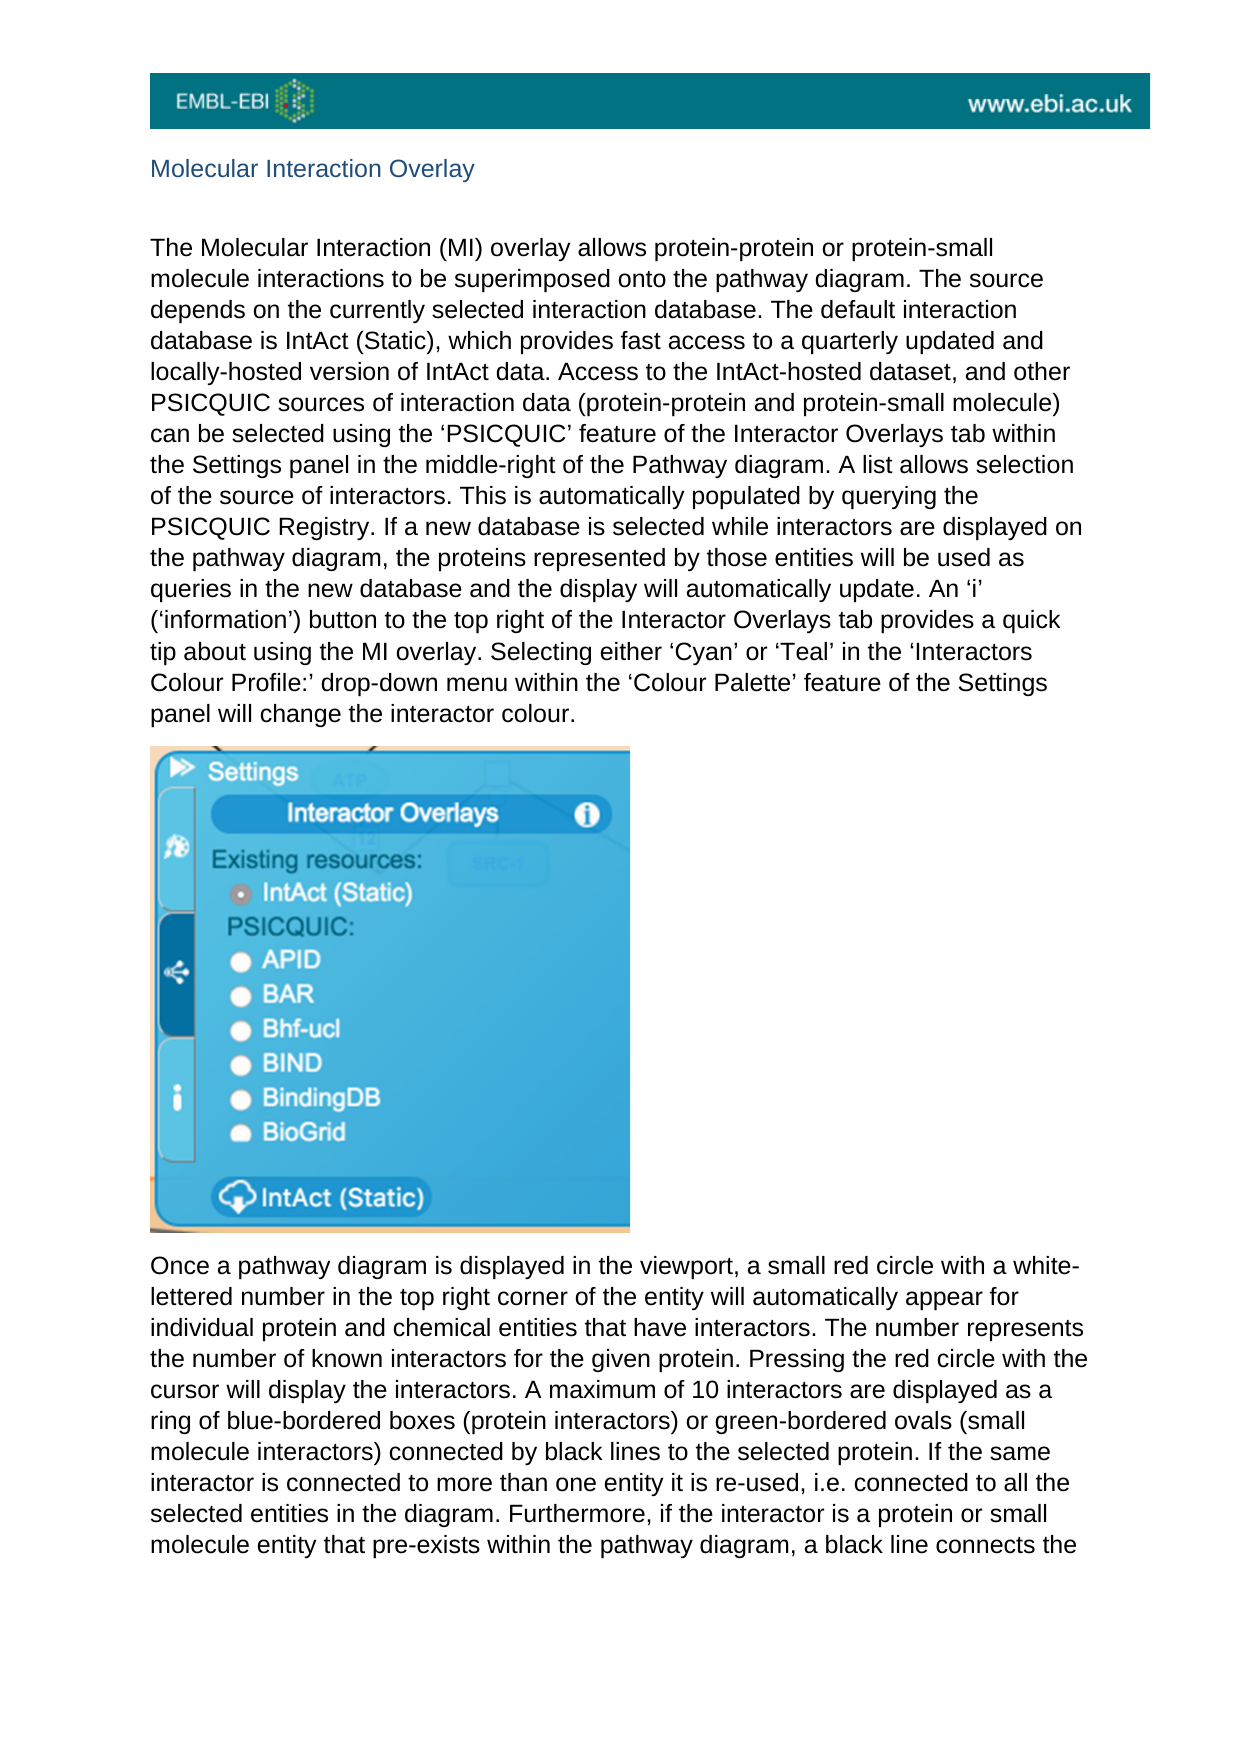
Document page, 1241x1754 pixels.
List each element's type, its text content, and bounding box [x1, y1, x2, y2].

text The Molecular Interaction (MI) overlay allows protein-protein or protein-small molecule interactions to be superimposed onto the pathway diagram. The source depends on the currently selected interaction database. The default interaction database is IntAct (Static), which provides fast access to a quarterly updated and locally-hosted version of IntAct data. Access to the IntAct-hosted dataset, and other PSICQUIC sources of interaction data (protein-protein and protein-small molecule) can be selected using the ‘PSICQUIC’ feature of the Interactor Overlays tab within the Settings panel in the middle-right of the Pathway diagram. A list allows selection of the source of interactors. This is automatically populated by querying the PSICQUIC Registry. If a new database is selected while interactors are displayed on the pathway diagram, the proteins represented by those entities will be used as queries in the new database and the display will automatically update. An ‘i’ (‘information’) button to the top right of the Interactor Overlays tab provides a quick tip about using the MI overlay. Selecting either ‘Cyan’ or ‘Teal’ in the ‘Interactors Colour Profile:’ drop-down menu within the ‘Colour Palette’ feature of the Settings panel will change the interactor colour. [150, 233, 1090, 727]
subtitle Molecular Interaction Overlay [150, 154, 1090, 183]
picture [150, 746, 630, 1233]
picture [150, 73, 1150, 129]
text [150, 1251, 1090, 1559]
